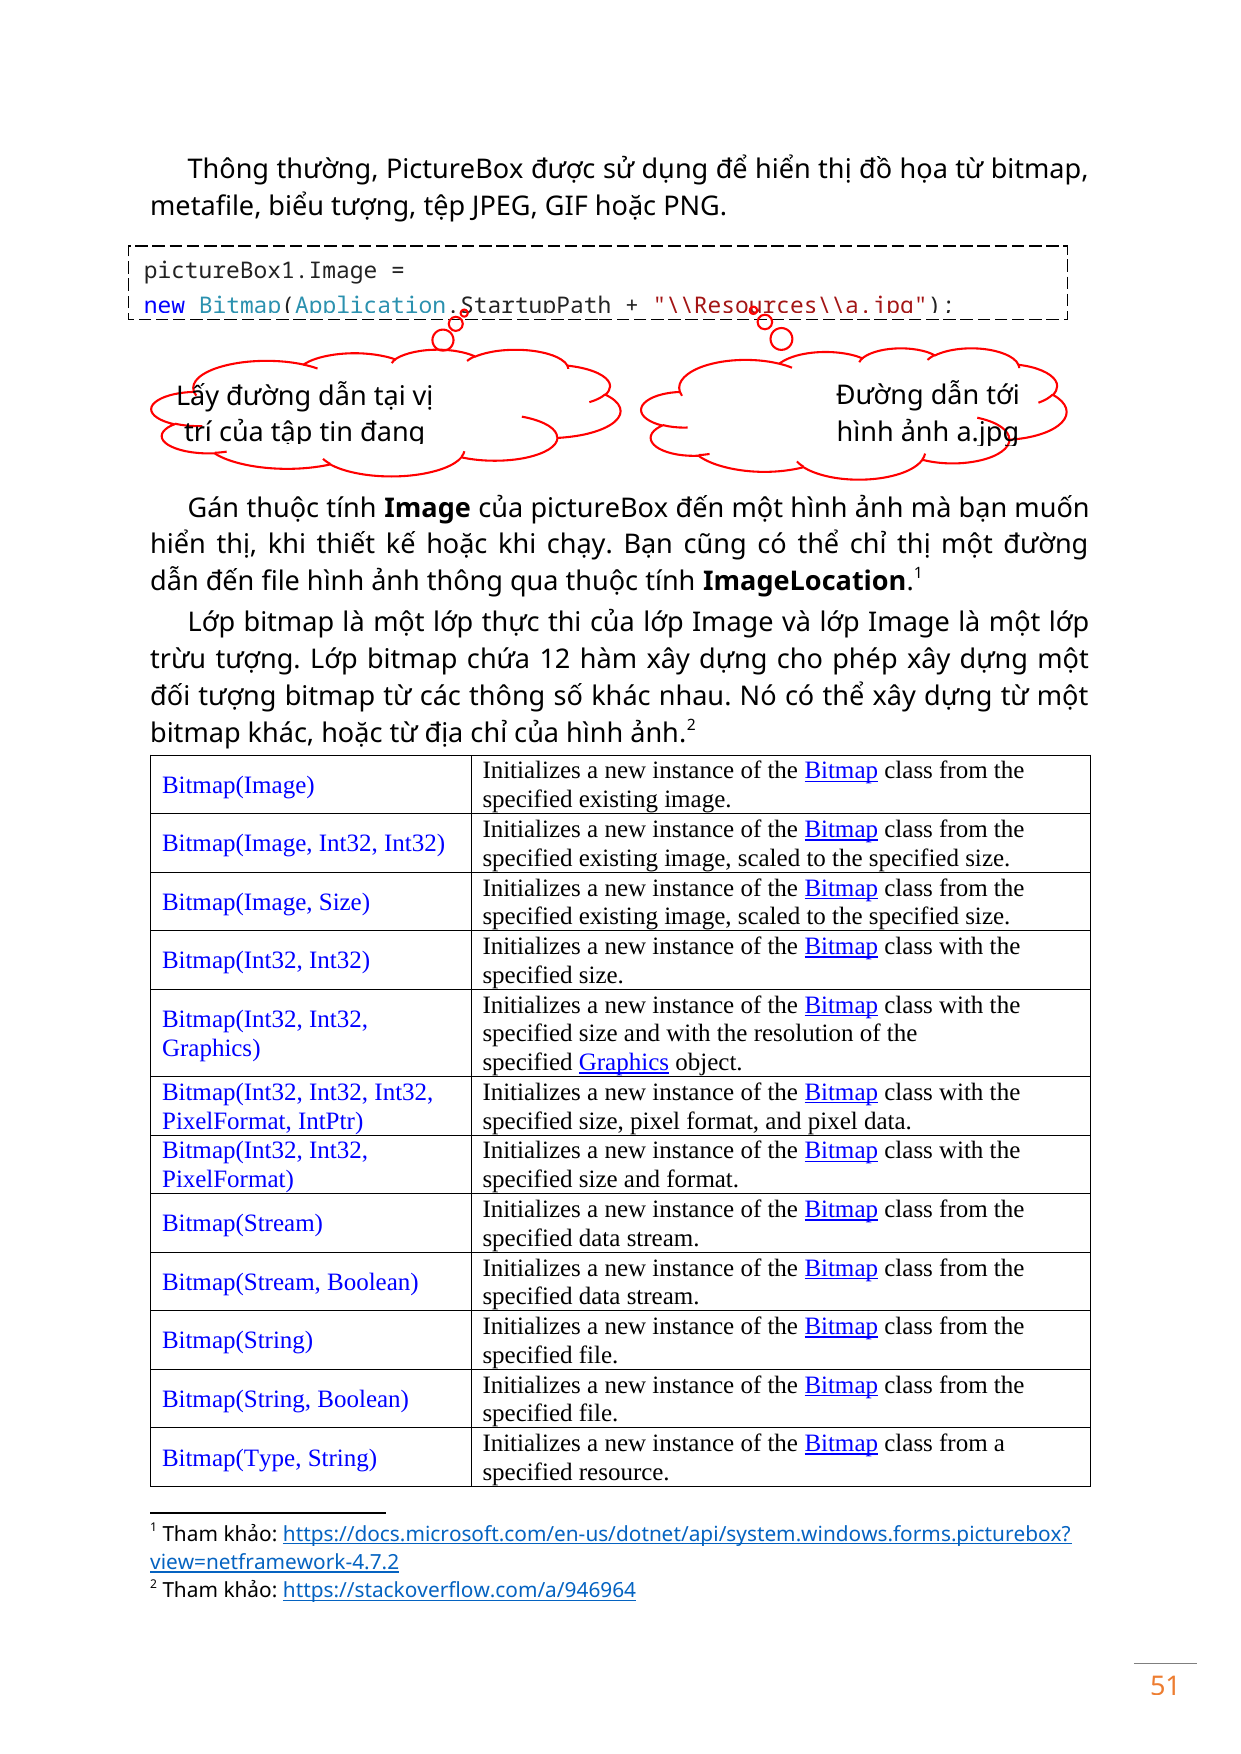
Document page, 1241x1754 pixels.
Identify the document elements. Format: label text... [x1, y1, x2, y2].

table_cell Bitmap(String, Boolean) [151, 1370, 471, 1427]
table_cell Initializes a new instance of the Bitmap class from a specified resource. [472, 1428, 1090, 1486]
table_header Initializes a new instance of the Bitmap class from the specified existing image. [472, 756, 1090, 813]
table_cell Bitmap(Type, String) [151, 1428, 471, 1486]
table_cell Bitmap(Image, Int32, Int32) [151, 814, 471, 872]
table_cell Initializes a new instance of the Bitmap class with the specified size and with the resolution of the specified Graphics object. [472, 990, 1090, 1076]
table_cell Initializes a new instance of the Bitmap class with the specified size, pixel format, and pixel data. [472, 1077, 1090, 1134]
table_cell Initializes a new instance of the Bitmap class from the specified data stream. [472, 1253, 1090, 1310]
table_cell Bitmap(Int32, Int32, Graphics) [151, 990, 471, 1076]
table_cell Initializes a new instance of the Bitmap class from the specified file. [472, 1311, 1090, 1369]
table_cell Initializes a new instance of the Bitmap class from the specified existing image, scaled to the specified size. [472, 873, 1090, 930]
text Thông thường, PictureBox được sử dụng để hiển thị đồ họa từ bitmap, metafile, biểu tượng, tệp JPEG, GIF hoặc PNG. [150, 150, 1090, 224]
text Gán thuộc tính Image của pictureBox đến một hình ảnh mà bạn muốn hiển thị, khi thiết kế hoặc khi chạy. Bạn cũng có thể chỉ thị một đường dẫn đến file hình ảnh thông qua thuộc tính ImageLocation. [150, 228, 1090, 599]
text Lớp bitmap là một lớp thực thi của lớp Image và lớp Image là một lớp trừu tượng. Lớp bitmap chứa 12 hàm xây dựng cho phép xây dựng một đối tượng bitmap từ các thông số khác nhau. Nó có thể xây dựng từ một bitmap khác, hoặc từ địa chỉ của hình ảnh. [150, 603, 1090, 750]
table_cell Bitmap(Stream) [151, 1194, 471, 1252]
table_header Bitmap(Image) [151, 756, 471, 813]
table_cell Initializes a new instance of the Bitmap class from the specified file. [472, 1370, 1090, 1427]
table_cell Bitmap(Stream, Boolean) [151, 1253, 471, 1310]
table_cell Bitmap(Int32, Int32, Int32, PixelFormat, IntPtr) [151, 1077, 471, 1134]
table_cell Bitmap(Int32, Int32, PixelFormat) [151, 1136, 471, 1193]
table_cell Bitmap(Image, Size) [151, 873, 471, 930]
table_cell Bitmap(Int32, Int32) [151, 931, 471, 989]
table_cell Bitmap(String) [151, 1311, 471, 1369]
table_cell Initializes a new instance of the Bitmap class with the specified size and format. [472, 1136, 1090, 1193]
table_cell Initializes a new instance of the Bitmap class from the specified existing image, scaled to the specified size. [472, 814, 1090, 872]
table_cell Initializes a new instance of the Bitmap class from the specified data stream. [472, 1194, 1090, 1252]
table_cell Initializes a new instance of the Bitmap class with the specified size. [472, 931, 1090, 989]
